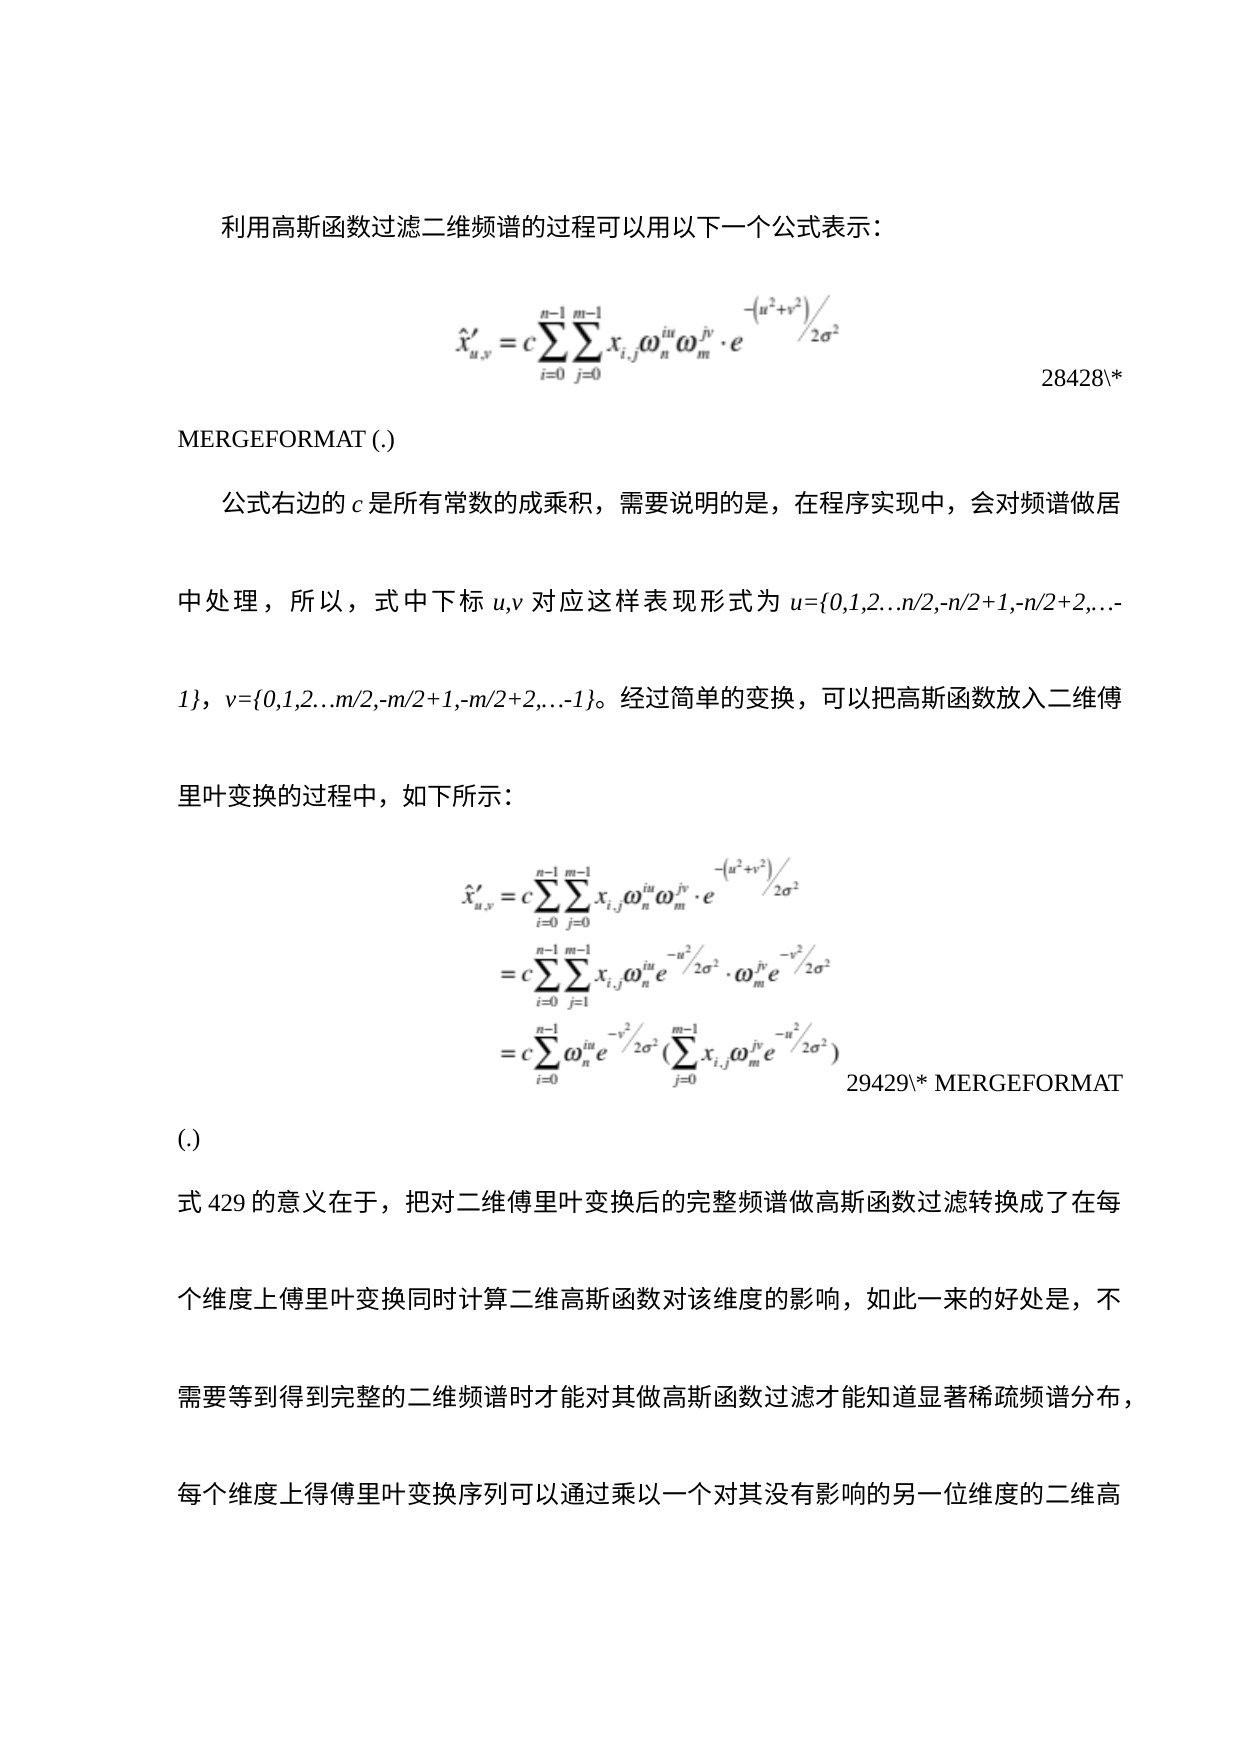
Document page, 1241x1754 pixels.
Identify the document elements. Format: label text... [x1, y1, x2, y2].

text 公式右边的c是所有常数的成乘积，需要说明的是，在程序实现中，会对频谱做居中处理，所以，式中下标u,v对应这样表现形式为u={0,1,2…n/2,-n/2+1,-n/2+2,…-1}，v={0,1,2…m/2,-m/2+1,-m/2+2,…-1}。经过简单的变换，可以把高斯函数放入二维傅里叶变换的过程中，如下所示： [177, 469, 1122, 827]
text 利用高斯函数过滤二维频谱的过程可以用以下一个公式表示： [177, 193, 1122, 258]
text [177, 1168, 1122, 1525]
